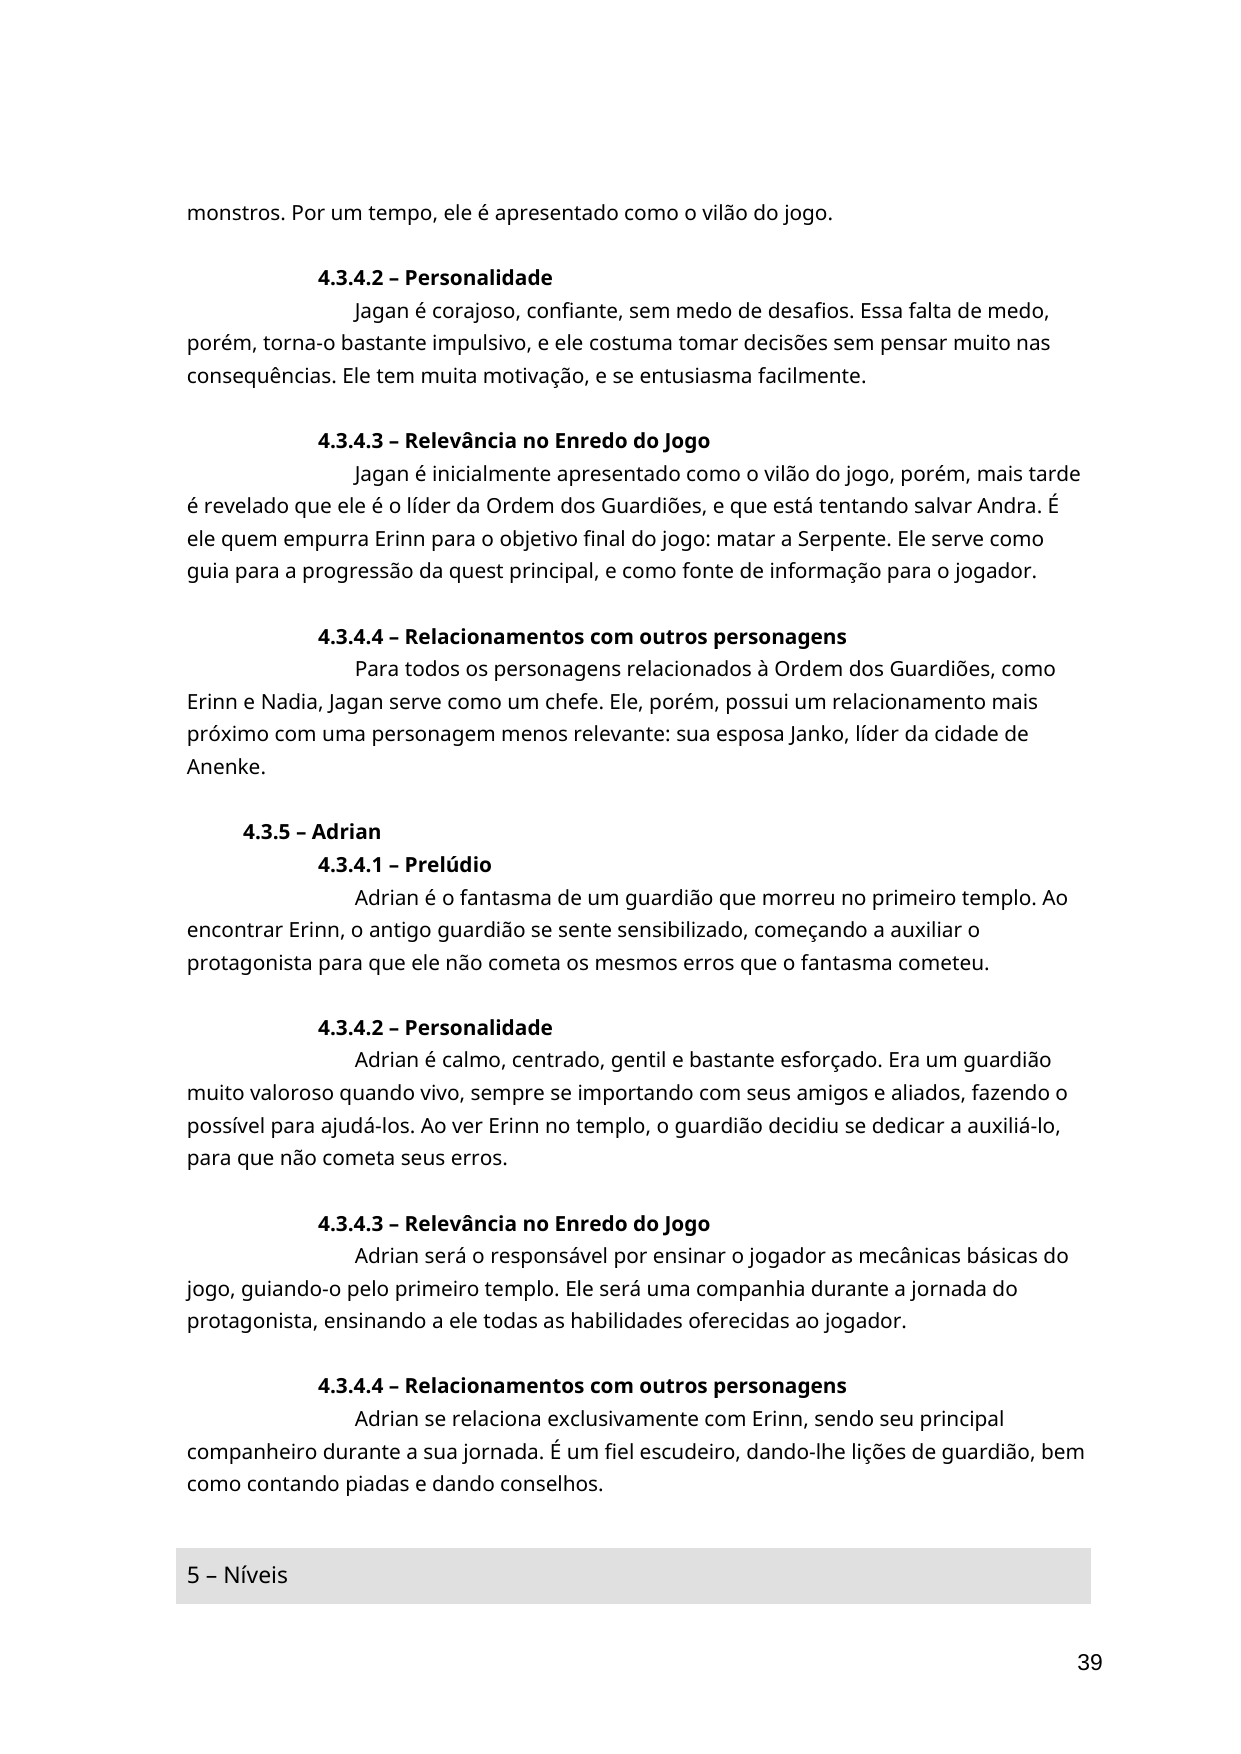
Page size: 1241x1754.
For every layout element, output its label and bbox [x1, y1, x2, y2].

table_cell [166, 177, 1091, 1614]
